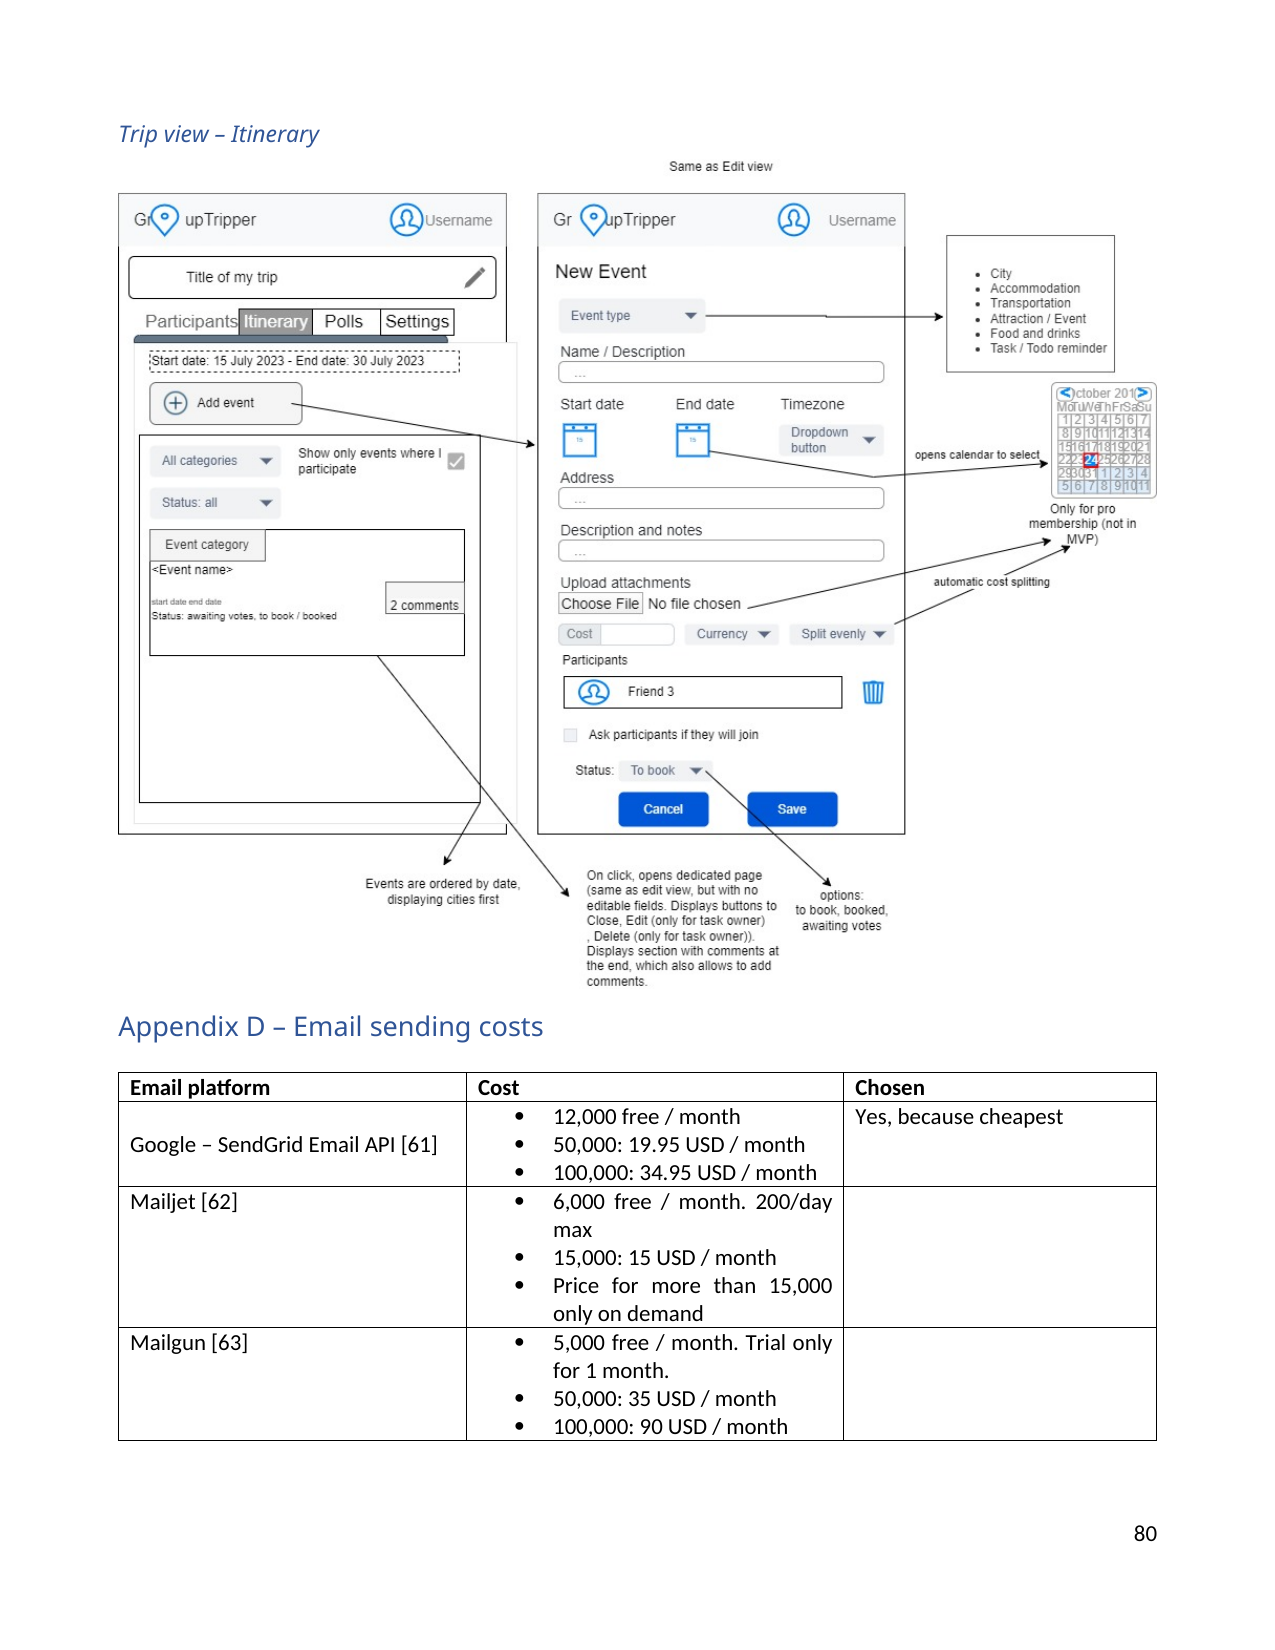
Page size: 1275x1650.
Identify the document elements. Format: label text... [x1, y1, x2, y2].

table_header Email platform [119, 1073, 466, 1101]
table_cell [844, 1328, 1156, 1440]
table_cell Mailgun [63] [119, 1328, 466, 1440]
table_cell Google – SendGrid Email API [61] [119, 1102, 466, 1186]
subtitle Appendix D – Email sending costs [118, 1007, 1157, 1044]
table_cell Yes, because cheapest [844, 1102, 1156, 1186]
table_cell Mailjet [62] [119, 1187, 466, 1327]
picture [118, 151, 1157, 989]
subtitle Trip view – Itinerary [118, 118, 1157, 149]
table_header Cost [467, 1073, 843, 1101]
table_cell 5,000 free / month. Trial only for 1 month. 50,000: 35 USD / month 100,000: 90 USD / month [467, 1328, 843, 1440]
table_cell 6,000 free / month. 200/day max 15,000: 15 USD / month Price for more than 15,000 only on demand [467, 1187, 843, 1327]
table_header Chosen [844, 1073, 1156, 1101]
table_cell 12,000 free / month 50,000: 19.95 USD / month 100,000: 34.95 USD / month [467, 1102, 843, 1186]
table_cell [844, 1187, 1156, 1327]
